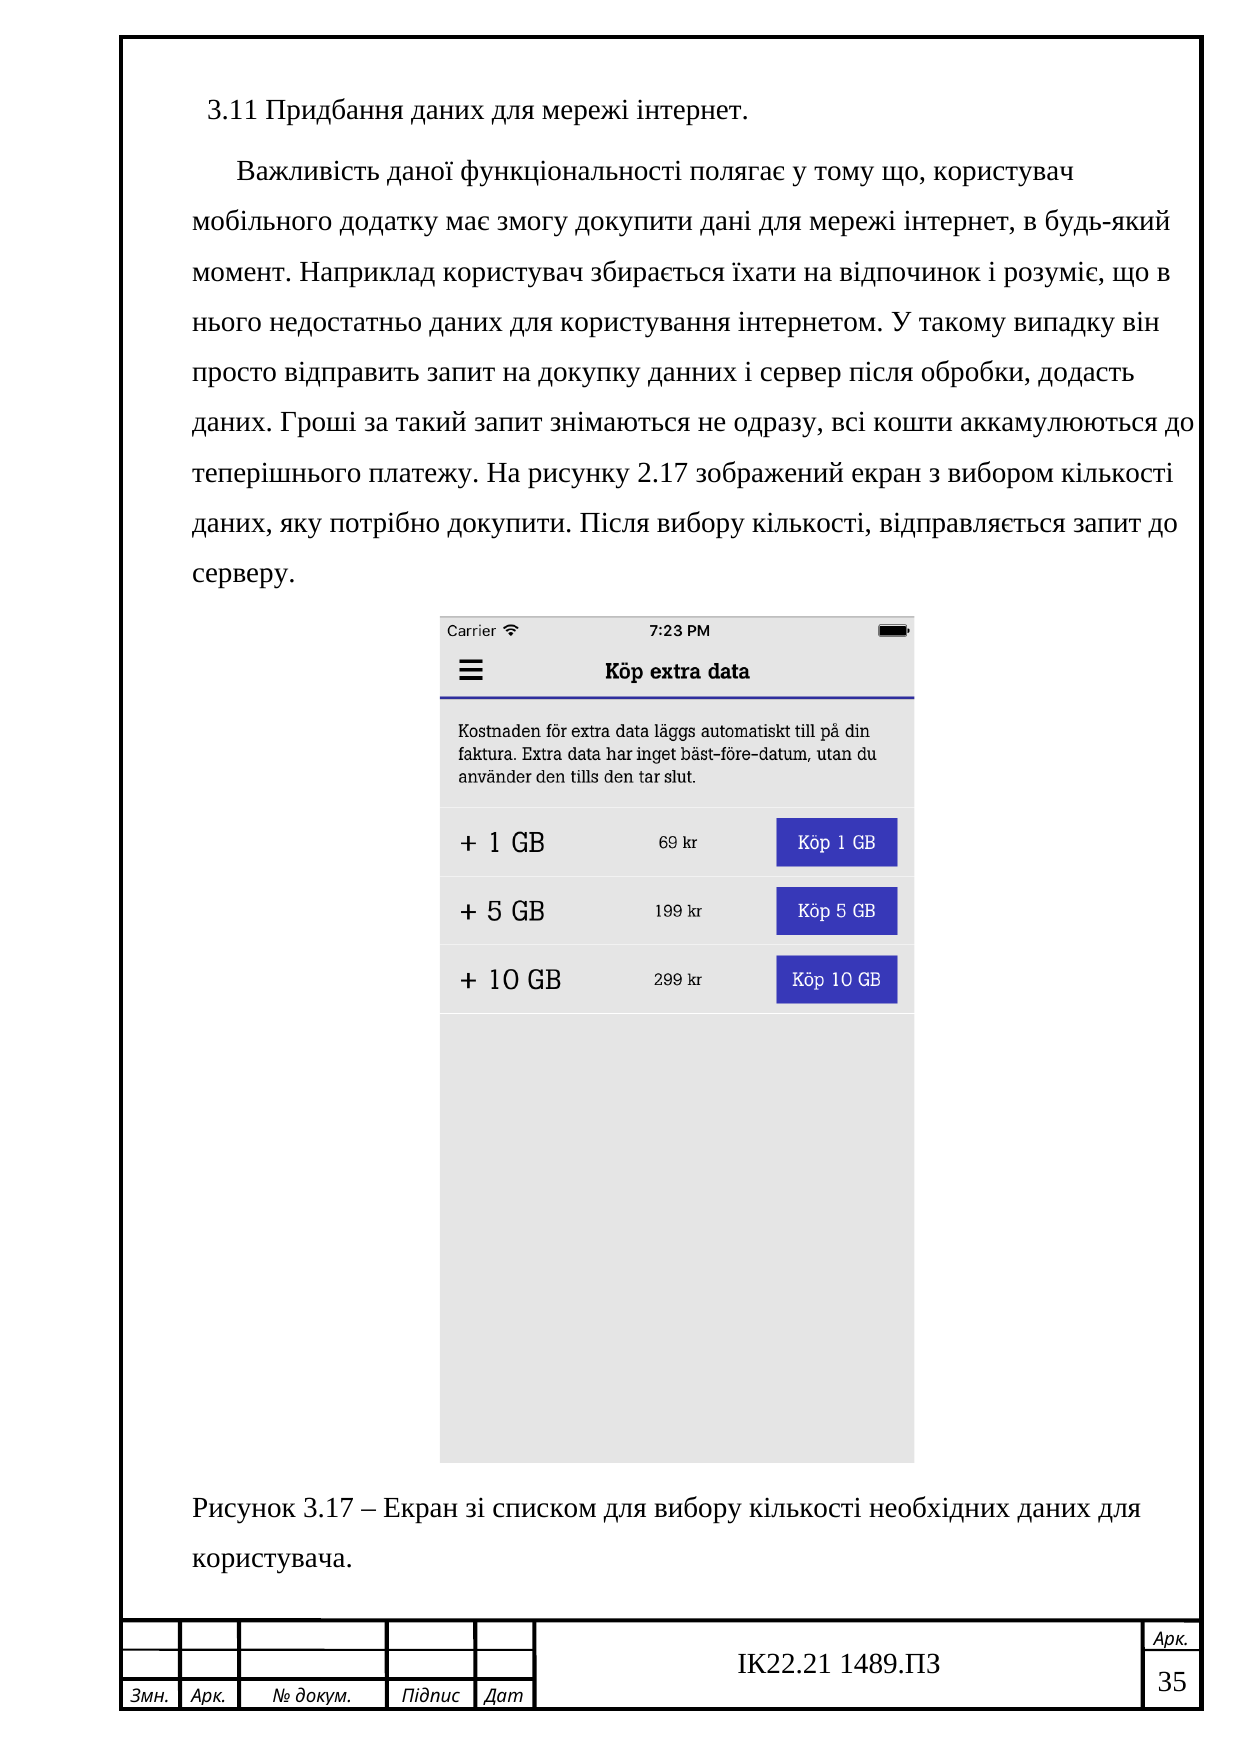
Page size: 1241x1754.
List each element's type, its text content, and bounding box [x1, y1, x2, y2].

picture [439, 616, 915, 1463]
text Рисунок 3.17 – Екран зі списком для вибору кількості необхідних даних для користувача. [192, 1490, 1196, 1574]
text Важливість даної функціональності полягає у тому що, користувач мобільного додатку має змогу докупити дані для мережі інтернет, в будь-який момент. Наприклад користувач збирається їхати на відпочинок і розуміє, що в нього недостатньо даних для користування інтернетом. У такому випадку він просто відправить запит на докупку данних і сервер після обробки, додасть даних. Гроші за такий запит знімаються не одразу, всі кошти аккамулюються до теперішнього платежу. На рисунку 2.17 зображений екран з вибором кількості даних, яку потрібно докупити. Після вибору кількості, відправляється запит до серверу. [192, 153, 1196, 589]
text 3.11 Придбання даних для мережі інтернет. [118, 92, 1196, 126]
